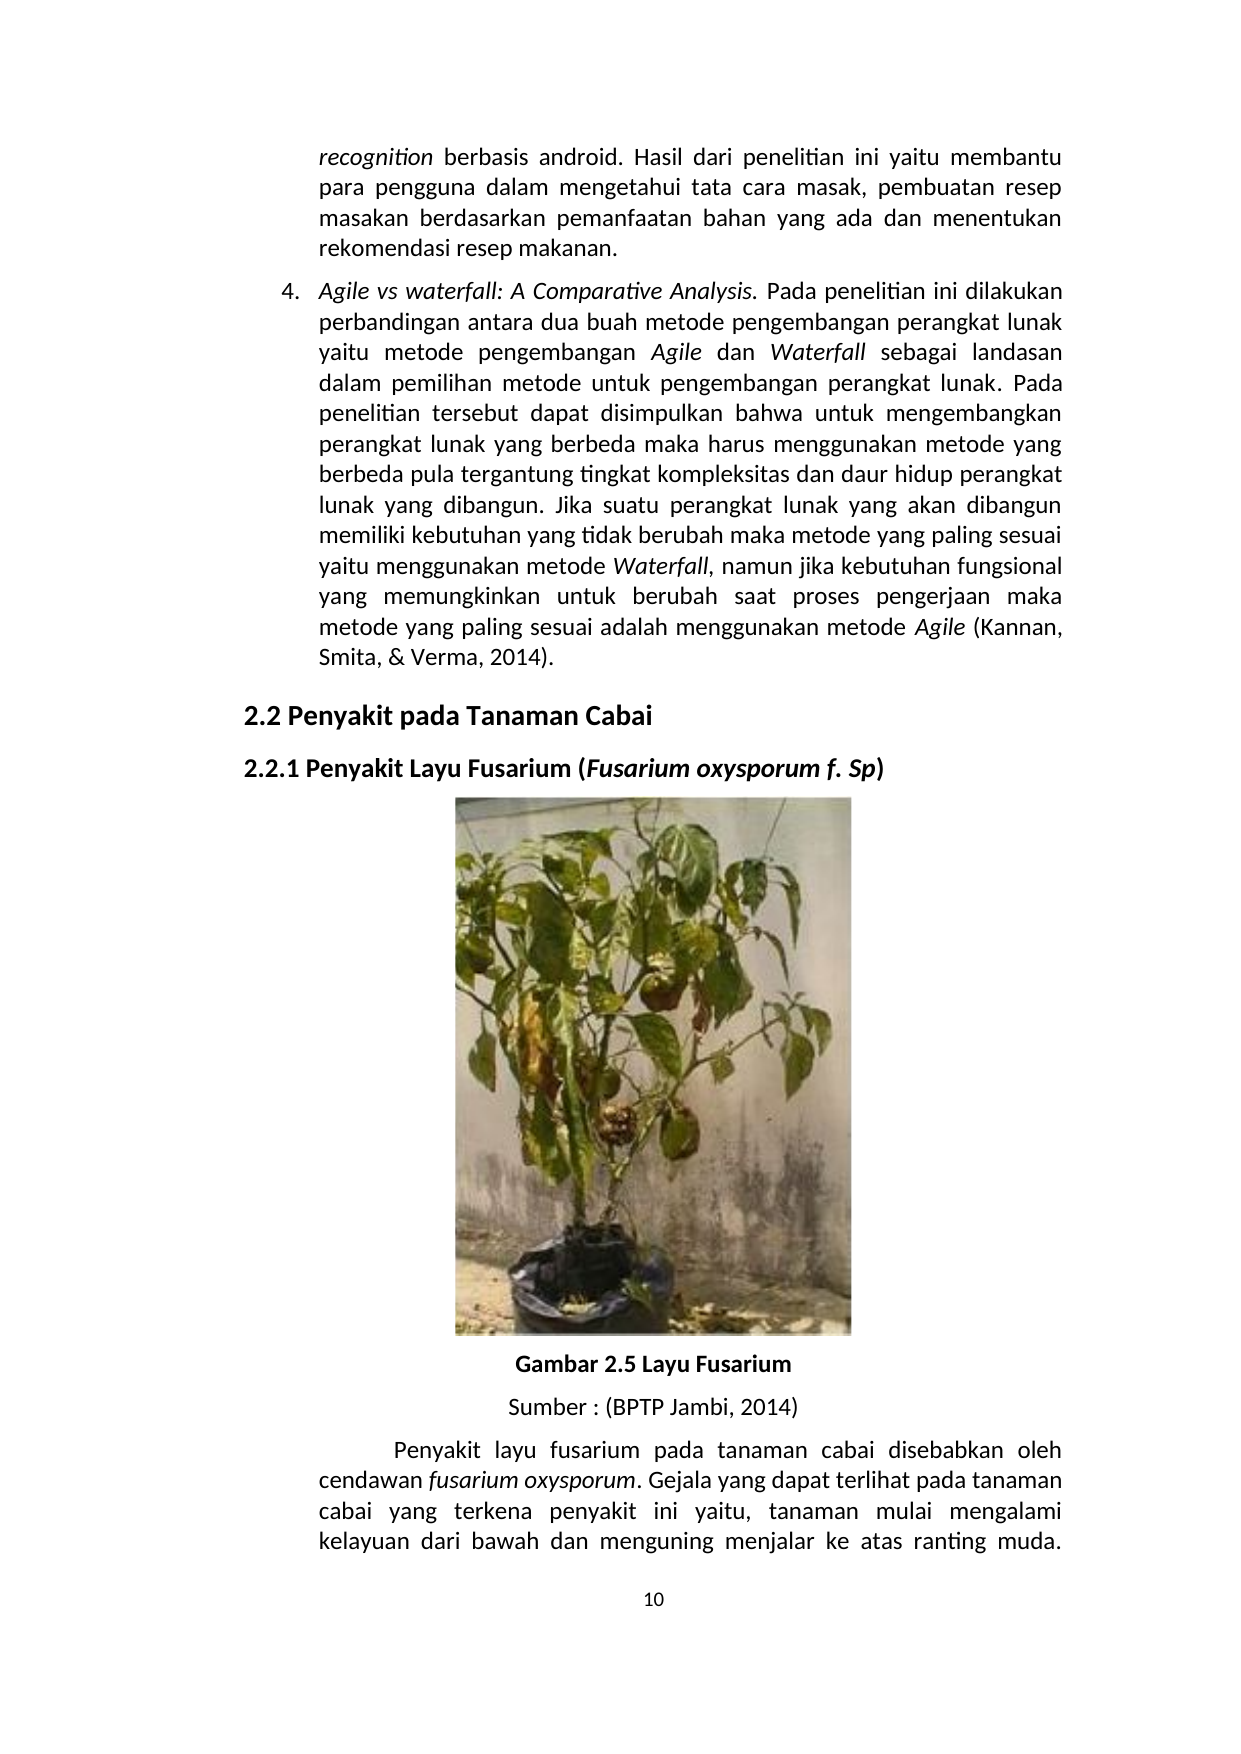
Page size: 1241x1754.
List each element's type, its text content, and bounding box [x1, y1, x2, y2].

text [319, 1434, 1063, 1556]
text Sumber : (BPTP Jambi, 2014) [244, 1391, 1063, 1421]
subtitle Penyakit Layu Fusarium (Fusarium oxysporum f. Sp) [244, 751, 1063, 784]
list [281, 141, 1063, 263]
picture [455, 796, 852, 1336]
list Agile vs waterfall: A Comparative Analysis. Pada penelitian ini dilakukan perbandingan antara dua buah metode pengembangan perangkat lunak yaitu metode pengembangan Agile dan Waterfall sebagai landasan dalam pemilihan metode untuk pengembangan perangkat lunak. Pada penelitian tersebut dapat disimpulkan bahwa untuk mengembangkan perangkat lunak yang berbeda maka harus menggunakan metode yang berbeda pula tergantung tingkat kompleksitas dan daur hidup perangkat lunak yang dibangun. Jika suatu perangkat lunak yang akan dibangun memiliki kebutuhan yang tidak berubah maka metode yang paling sesuai yaitu menggunakan metode Waterfall, namun jika kebutuhan fungsional yang memungkinkan untuk berubah saat proses pengerjaan maka metode yang paling sesuai adalah menggunakan metode Agile (Kannan, Smita, & Verma, 2014). [281, 275, 1063, 672]
subtitle Penyakit pada Tanaman Cabai [244, 697, 1063, 733]
